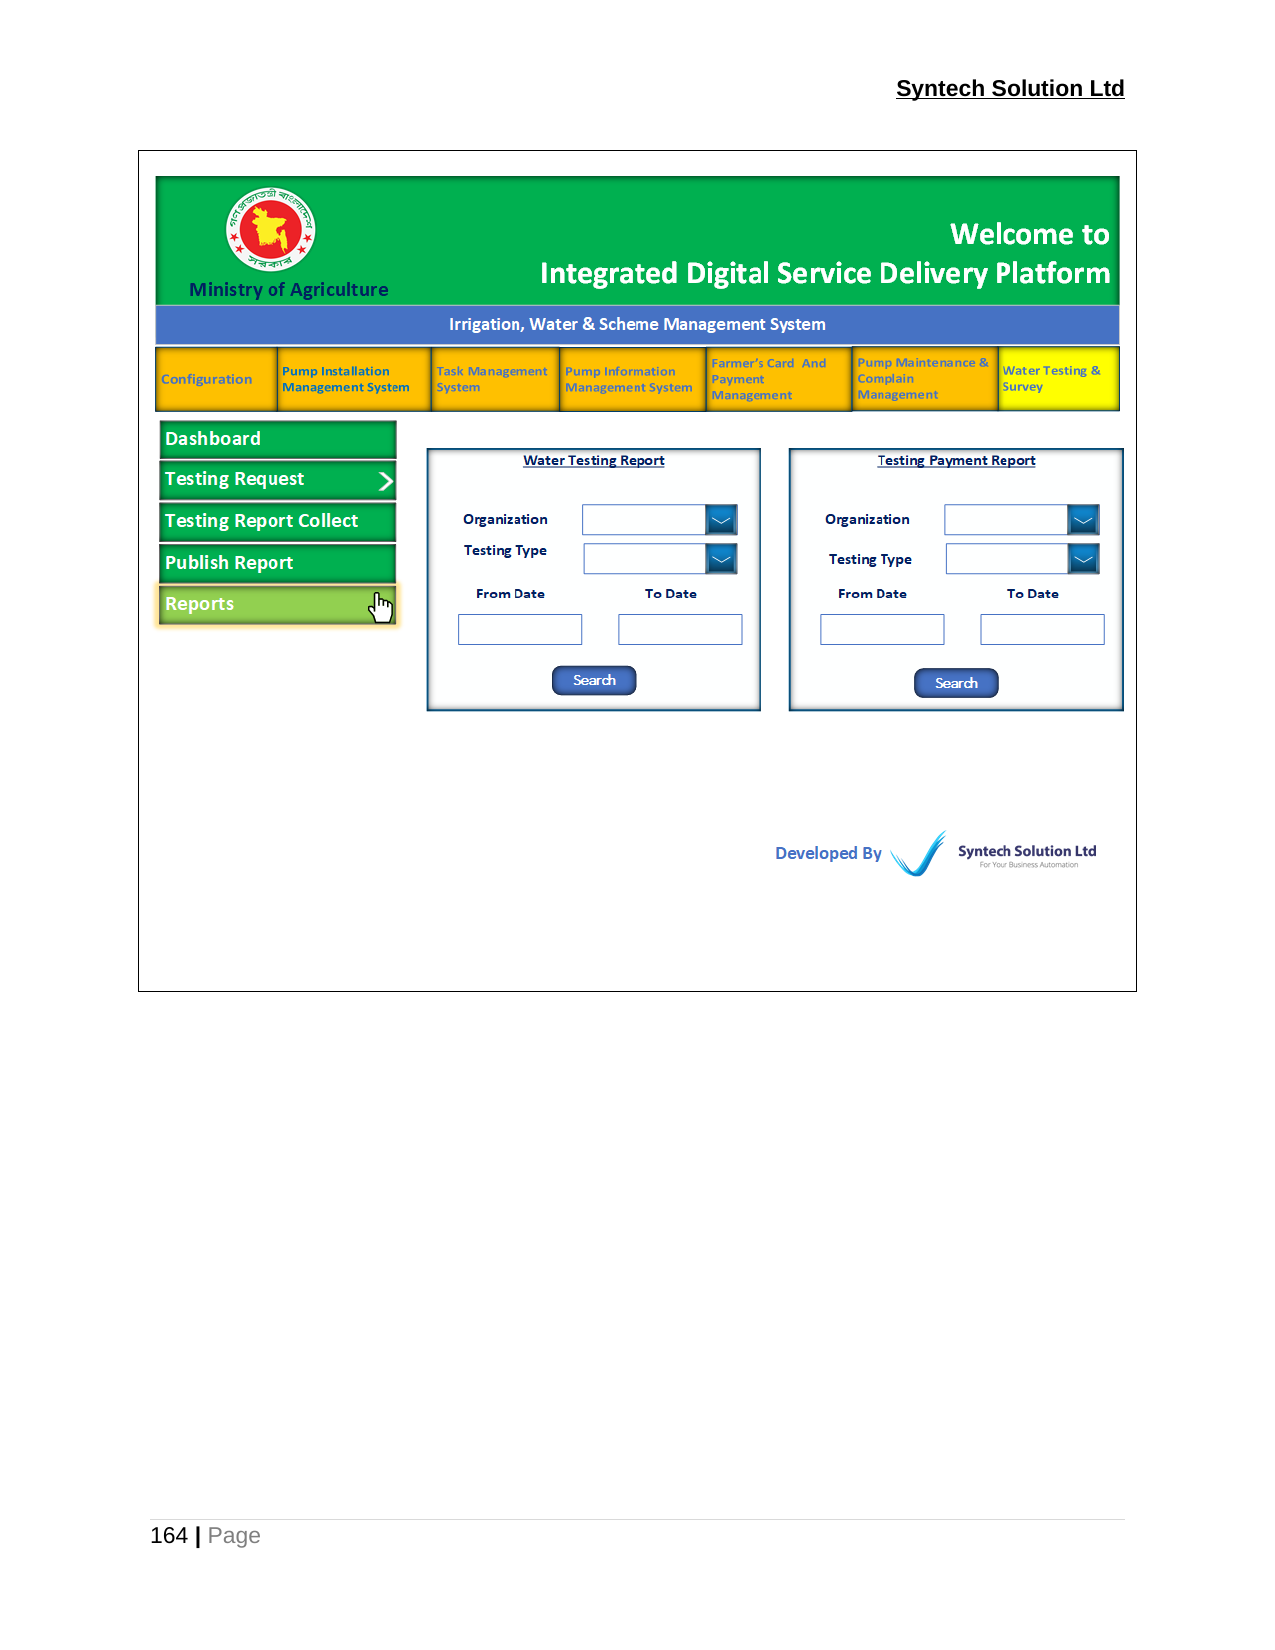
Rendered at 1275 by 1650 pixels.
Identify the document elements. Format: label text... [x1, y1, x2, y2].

picture [150, 176, 1125, 877]
table_header Reports (Feature) Here users can search testing reports. Water Testing Report (Report Format) Testing Payment Report (Report Format) [139, 151, 1136, 991]
